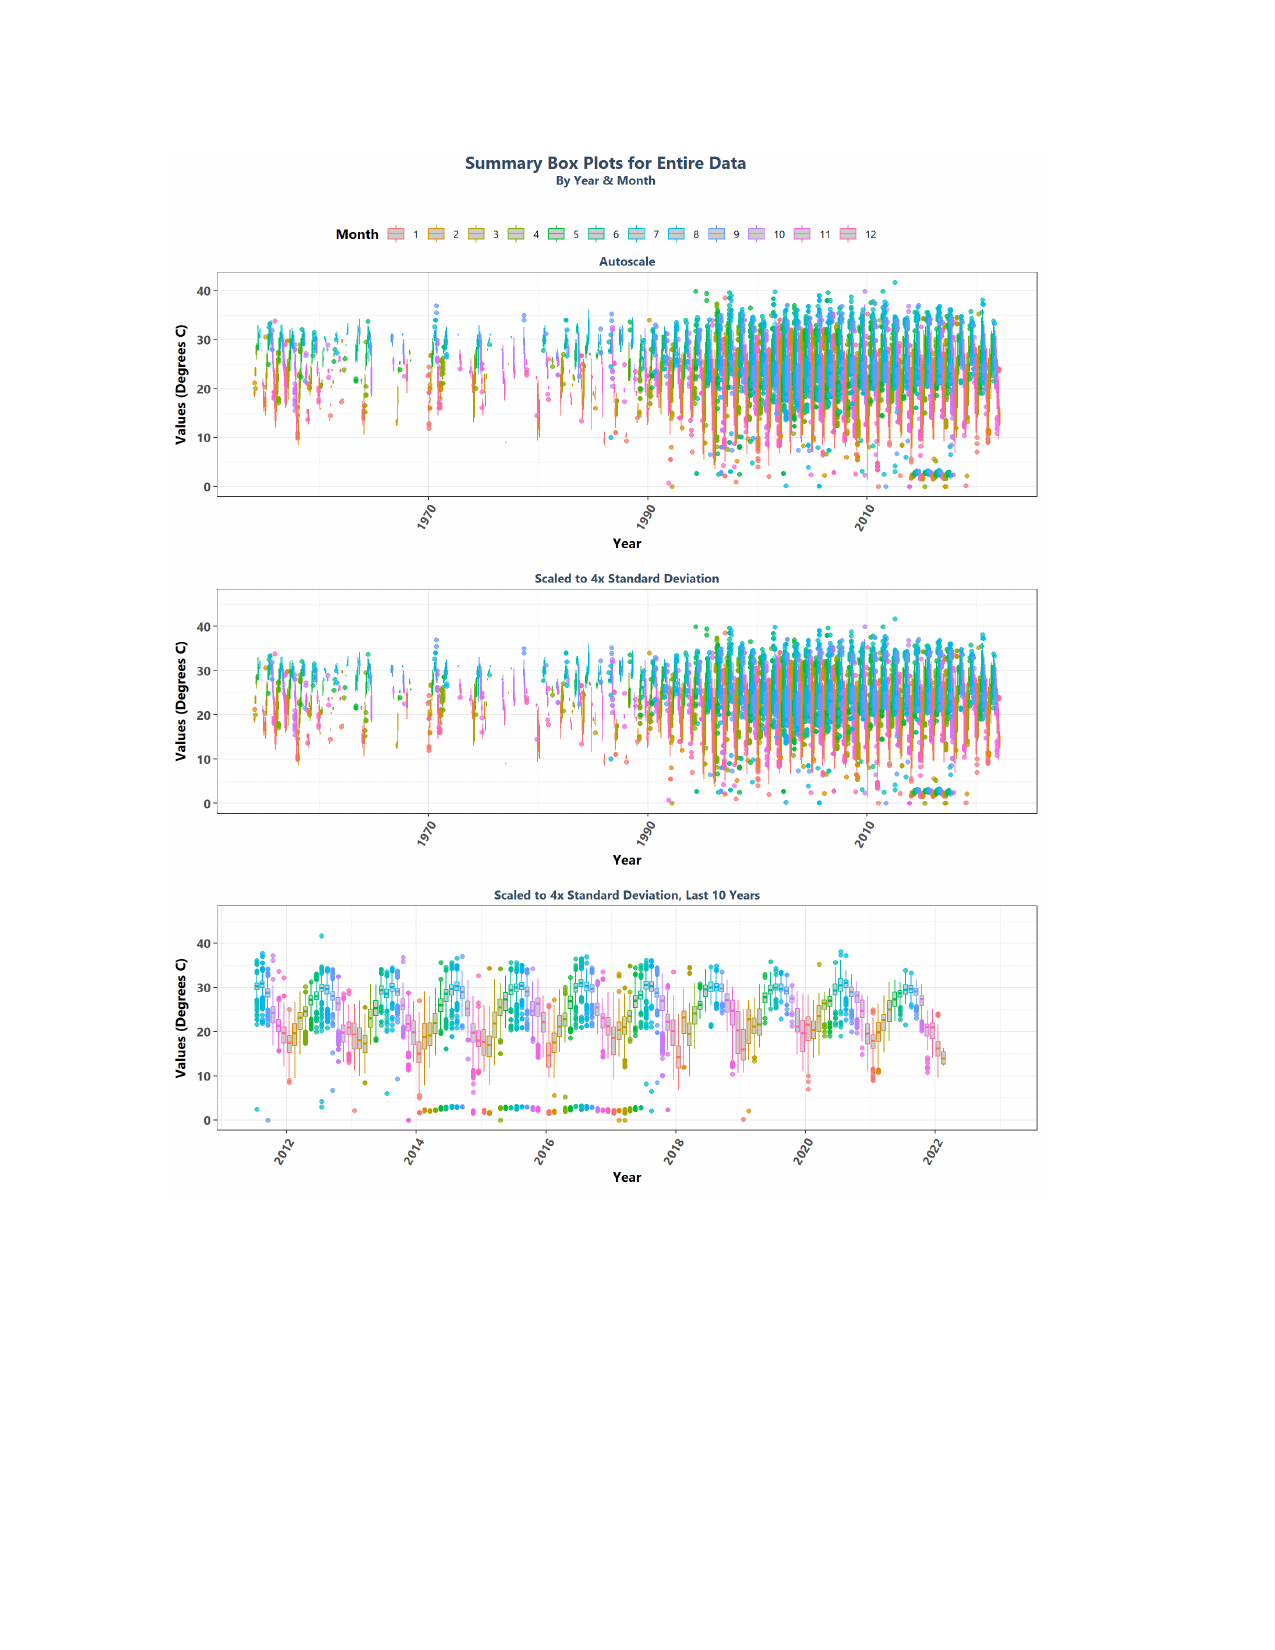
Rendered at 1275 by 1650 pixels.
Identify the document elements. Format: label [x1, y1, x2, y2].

picture [168, 150, 1044, 1200]
